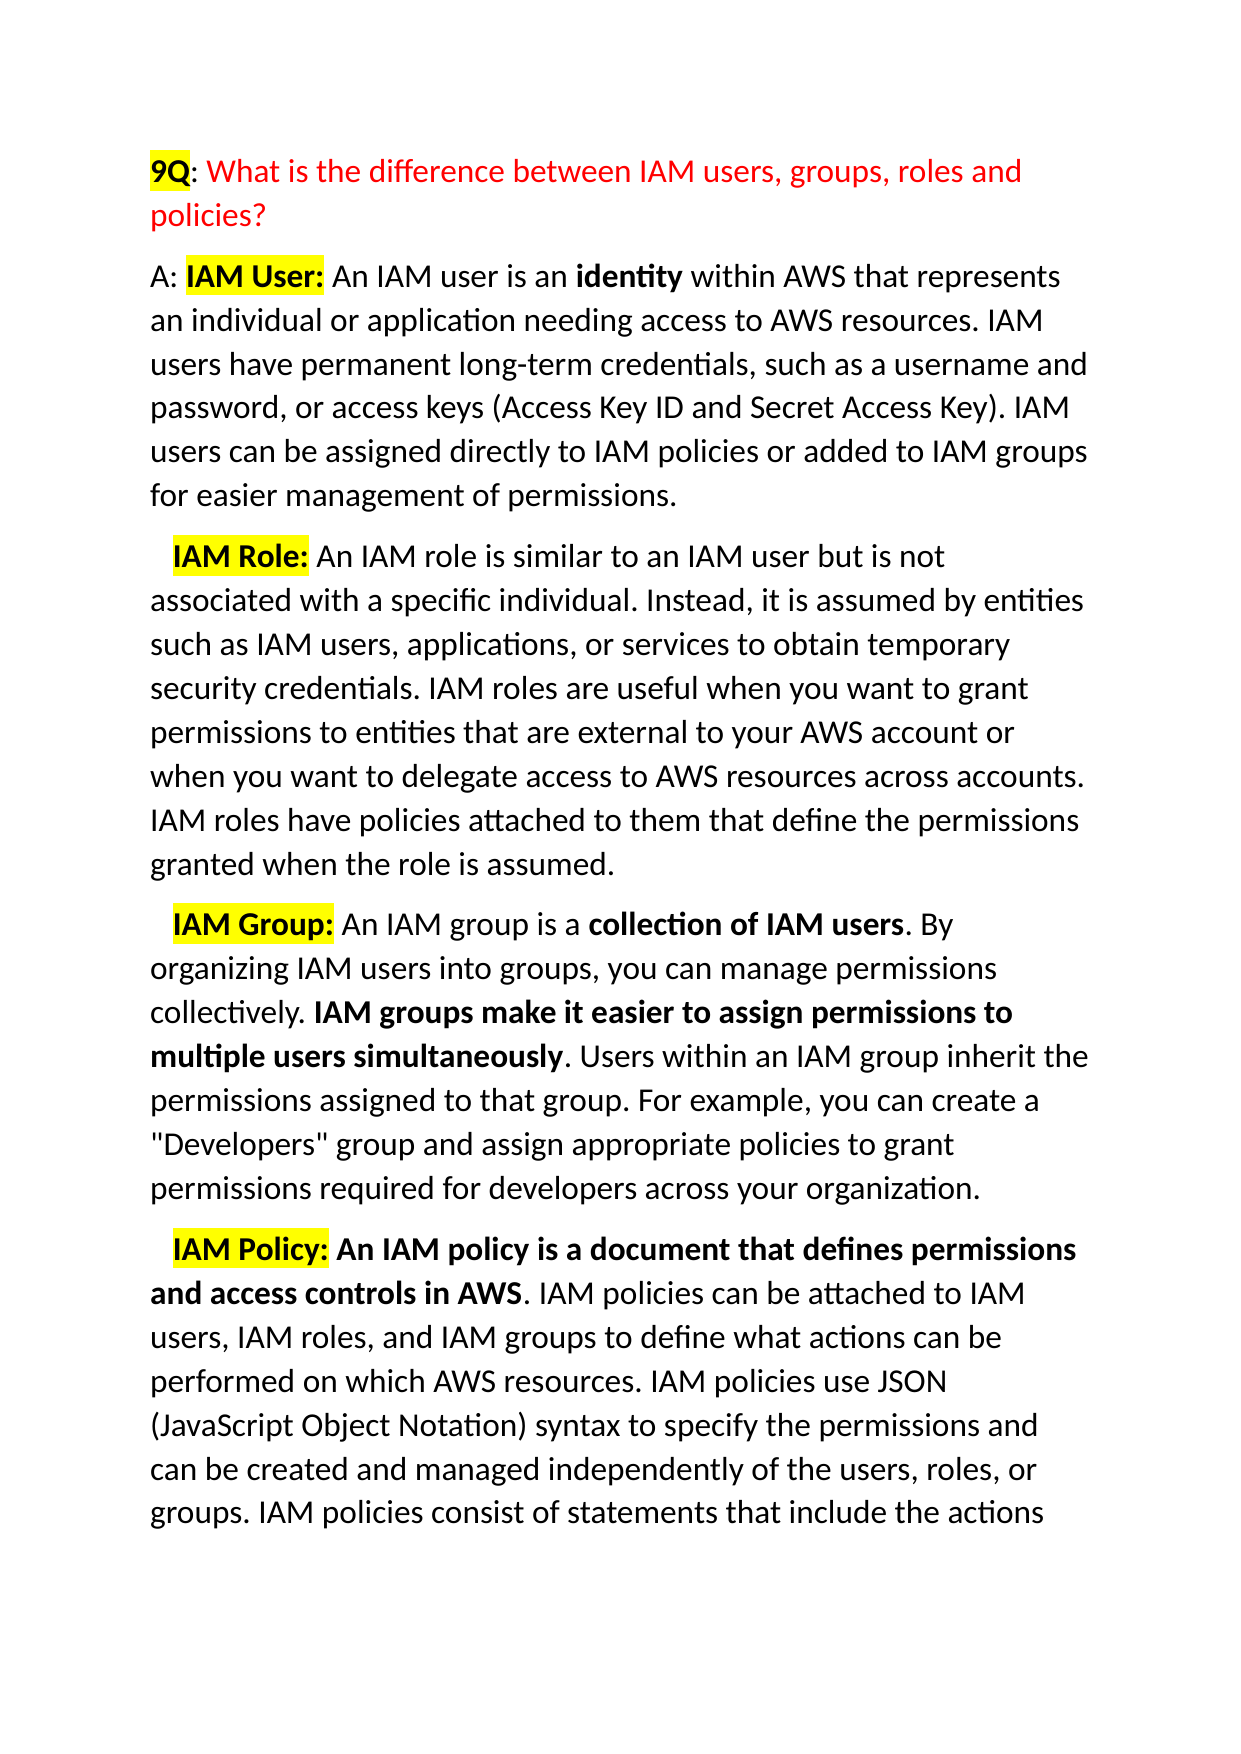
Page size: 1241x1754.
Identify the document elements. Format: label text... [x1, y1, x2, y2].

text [150, 1228, 1090, 1532]
text IAM Group: An IAM group is a collection of IAM users. By organizing IAM users into groups, you can manage permissions collectively. IAM groups make it easier to assign permissions to multiple users simultaneously. Users within an IAM group inherit the permissions assigned to that group. For example, you can create a "Developers" group and assign appropriate policies to grant permissions required for developers across your organization. [150, 903, 1090, 1208]
text IAM Role: An IAM role is similar to an IAM user but is not associated with a specific individual. Instead, it is assumed by entities such as IAM users, applications, or services to obtain temporary security credentials. IAM roles are useful when you want to grant permissions to entities that are external to your AWS account or when you want to delegate access to AWS resources across accounts. IAM roles have policies attached to them that define the permissions granted when the role is assumed. [150, 535, 1090, 883]
text A: IAM User: An IAM user is an identity within AWS that represents an individual or application needing access to AWS resources. IAM users have permanent long-term credentials, such as a username and password, or access keys (Access Key ID and Secret Access Key). IAM users can be assigned directly to IAM policies or added to IAM groups for easier management of permissions. [150, 254, 1090, 515]
text 9Q: What is the difference between IAM users, groups, roles and policies? [150, 150, 1090, 235]
